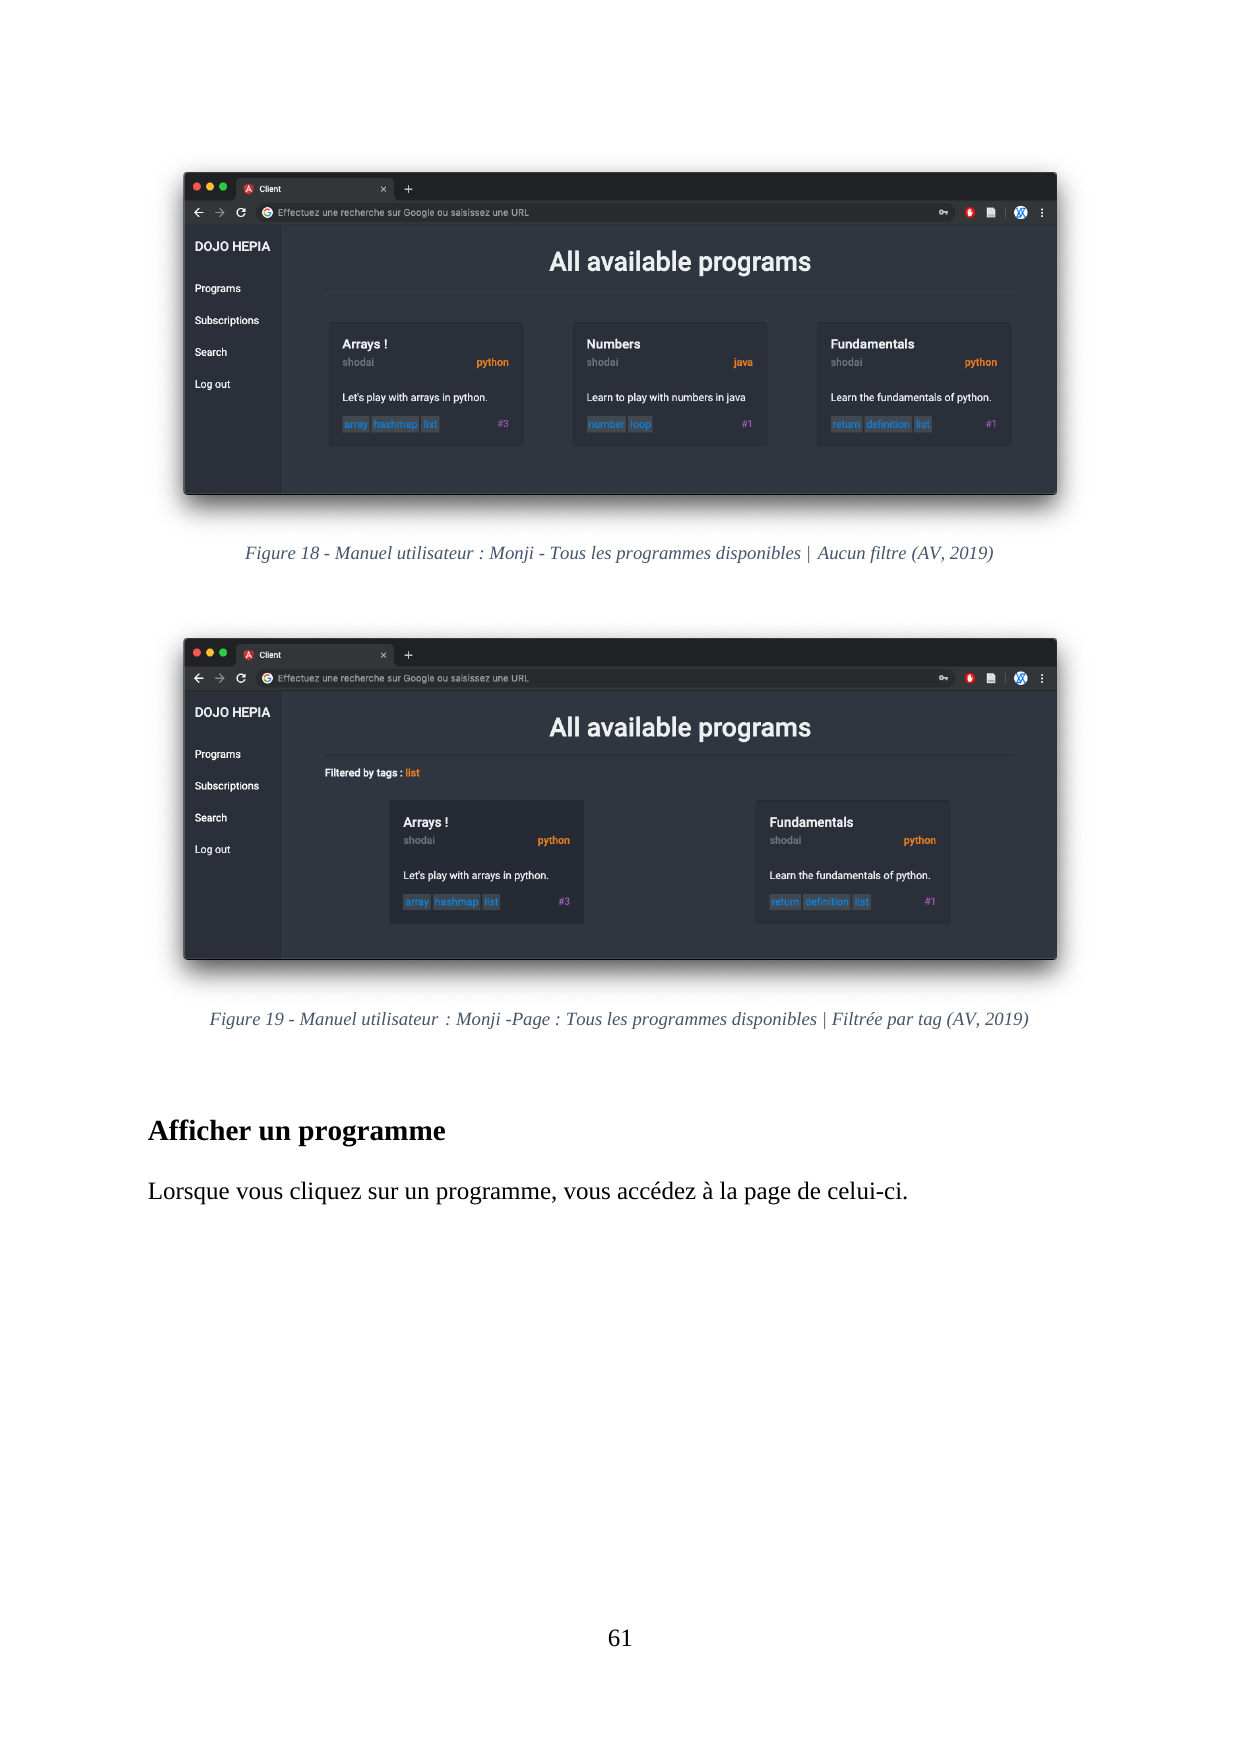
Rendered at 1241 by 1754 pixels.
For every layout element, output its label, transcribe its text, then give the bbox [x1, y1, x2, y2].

picture [147, 613, 1093, 1008]
text Lorsque vous cliquez sur un programme, vous accédez à la page de celui-ci. [148, 1176, 1093, 1205]
text Figure 19 - Manuel utilisateur : Monji -Page : Tous les programmes disponibles | Filtrée par tag (AV, 2019) [148, 1008, 1093, 1029]
subtitle Afficher un programme [148, 1113, 1093, 1147]
picture [147, 147, 1093, 543]
text Figure 18 - Manuel utilisateur : Monji - Tous les programmes disponibles | Aucun filtre (AV, 2019) [148, 543, 1093, 564]
